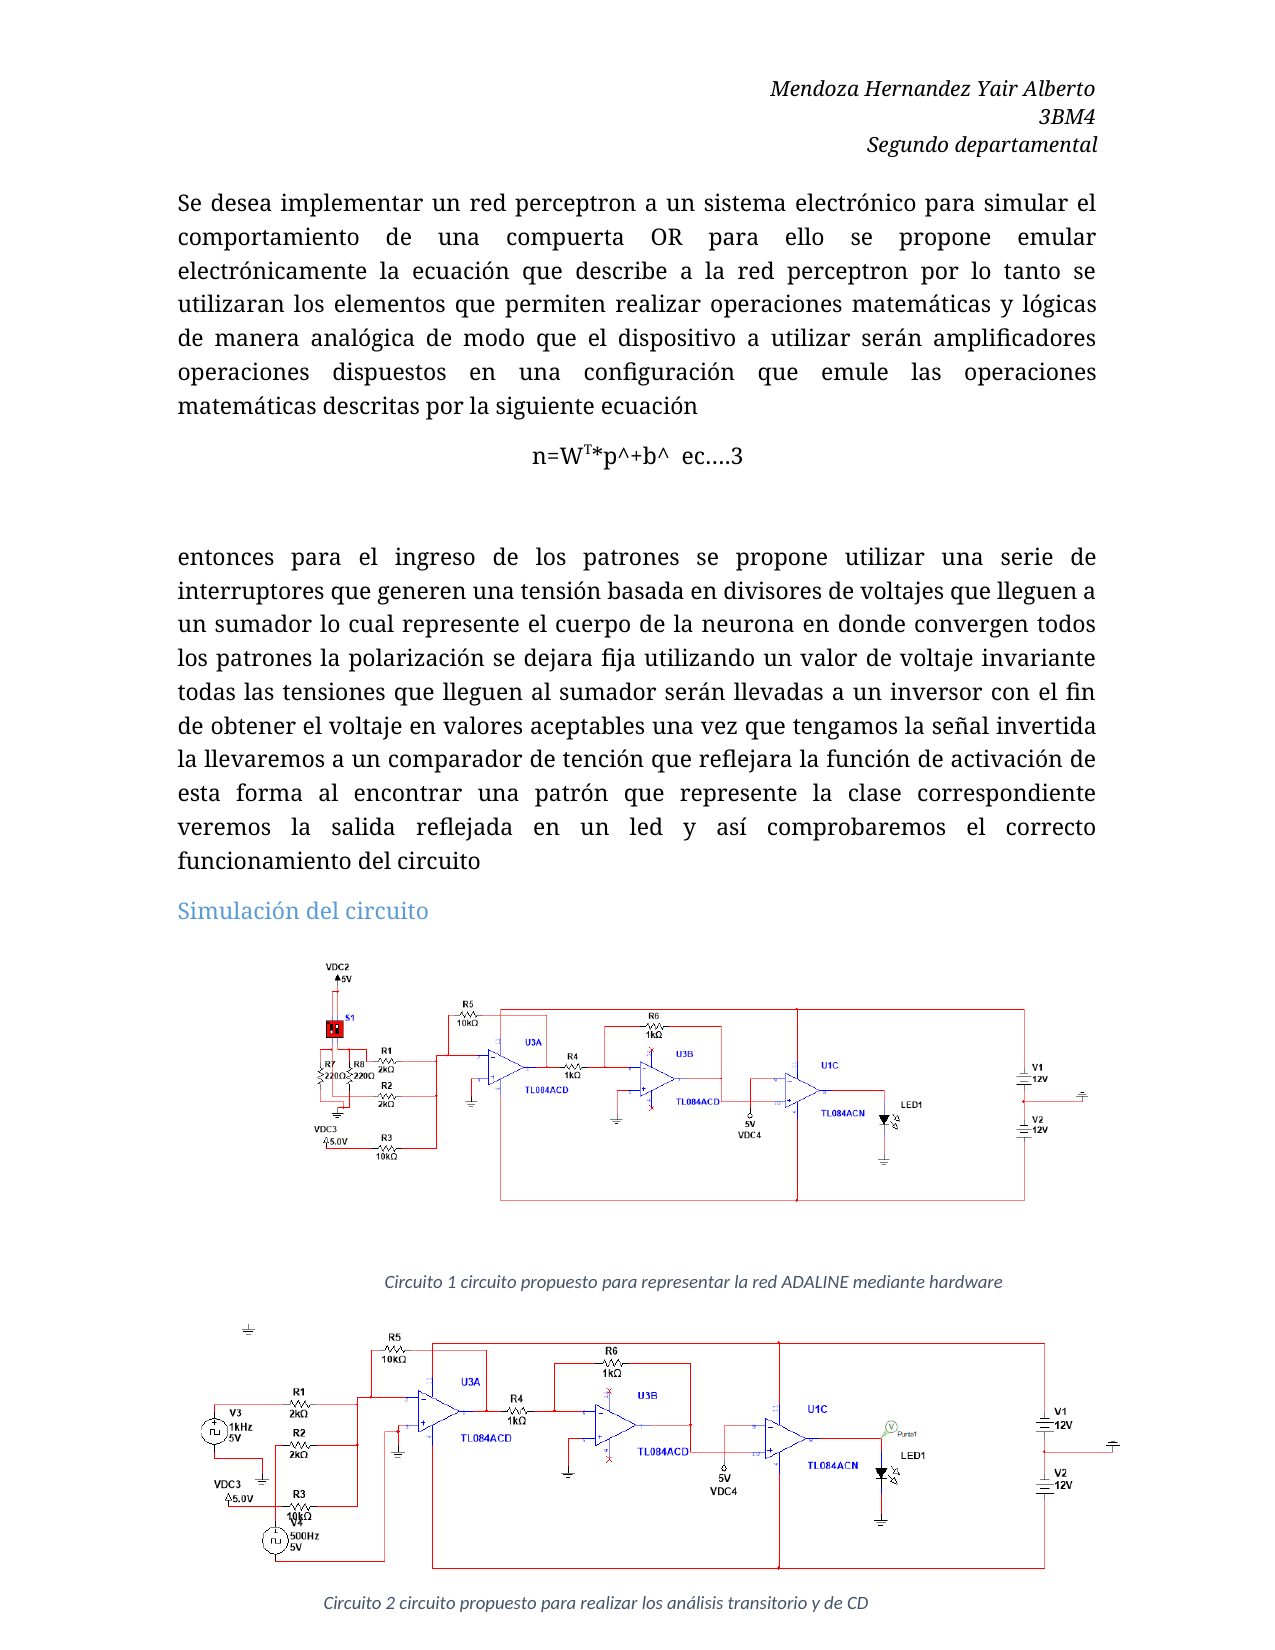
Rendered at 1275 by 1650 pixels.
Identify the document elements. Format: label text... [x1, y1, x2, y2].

picture [311, 940, 1098, 1233]
text entonces para el ingreso de los patrones se propone utilizar una serie de interruptores que generen una tensión basada en divisores de voltajes que lleguen a un sumador lo cual represente el cuerpo de la neurona en donde convergen todos los patrones la polarización se dejara fija utilizando un valor de voltaje invariante todas las tensiones que lleguen al sumador serán llevadas a un inversor con el fin de obtener el voltaje en valores aceptables una vez que tengamos la señal invertida la llevaremos a un comparador de tención que reflejara la función de activación de esta forma al encontrar una patrón que represente la clase correspondiente veremos la salida reflejada en un led y así comprobaremos el correcto funcionamiento del circuito [177, 541, 1098, 876]
picture [201, 1324, 1123, 1597]
text Simulación del circuito [177, 895, 1098, 926]
text n=WT*p^+b^ ec….3 [177, 440, 1098, 471]
text Se desea implementar un red perceptron a un sistema electrónico para simular el comportamiento de una compuerta OR para ello se propone emular electrónicamente la ecuación que describe a la red perceptron por lo tanto se utilizaran los elementos que permiten realizar operaciones matemáticas y lógicas de manera analógica de modo que el dispositivo a utilizar serán amplificadores operaciones dispuestos en una configuración que emule las operaciones matemáticas descritas por la siguiente ecuación [177, 187, 1098, 421]
